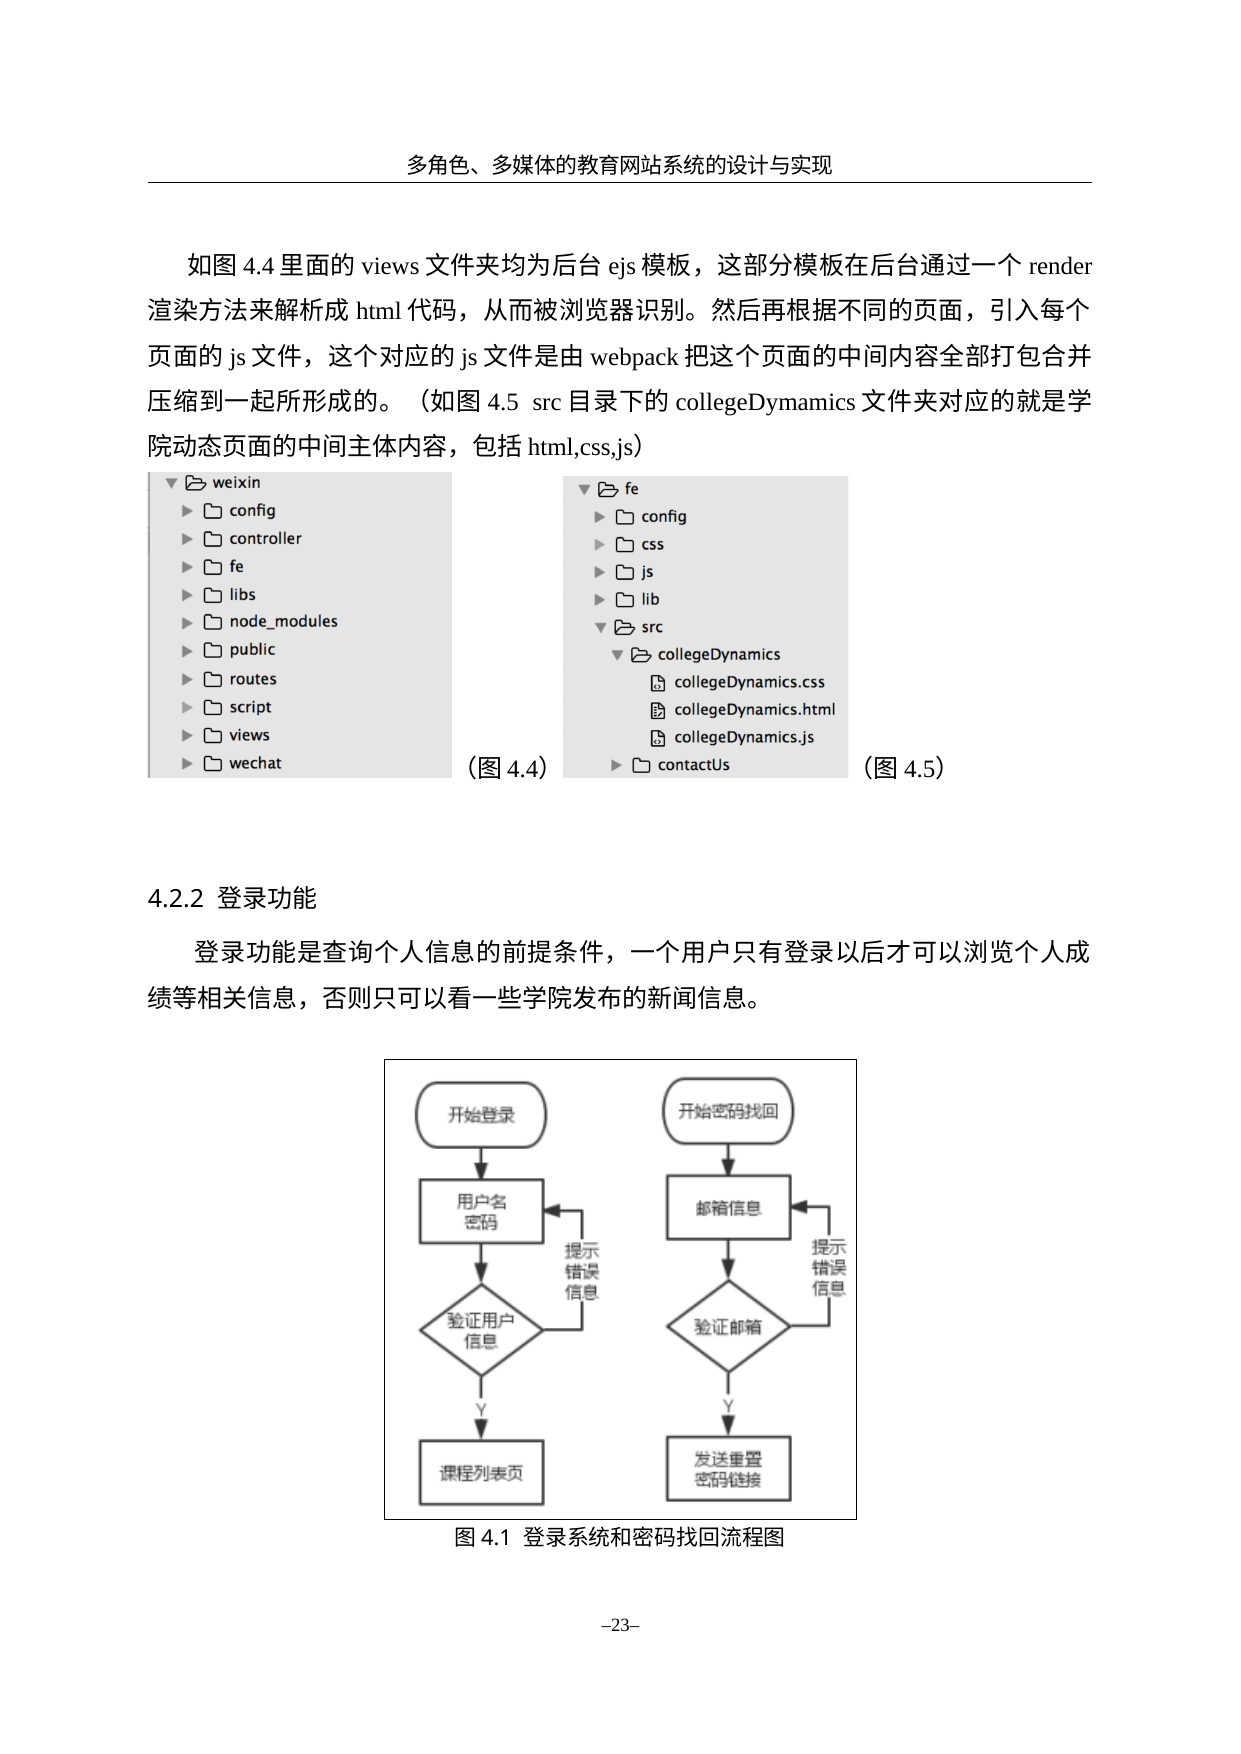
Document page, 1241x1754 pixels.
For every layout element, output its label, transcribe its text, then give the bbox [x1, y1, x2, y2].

picture [147, 472, 452, 778]
picture [385, 1060, 856, 1519]
text 登录功能是查询个人信息的前提条件，一个用户只有登录以后才可以浏览个人成绩等相关信息，否则只可以看一些学院发布的新闻信息。 [148, 933, 1092, 1014]
picture [563, 476, 849, 778]
text 如图4.4里面的views文件夹均为后台ejs模板，这部分模板在后台通过一个render渲染方法来解析成html代码，从而被浏览器识别。然后再根据不同的页面，引入每个页面的js文件，这个对应的js文件是由webpack把这个页面的中间内容全部打包合并压缩到一起所形成的。（如图4.5 src目录下的collegeDymamics文件夹对应的就是学院动态页面的中间主体内容，包括html,css,js） [148, 246, 1092, 463]
subtitle 4.2.2 登录功能 [148, 878, 1092, 914]
text 图4.1 登录系统和密码找回流程图 [148, 1520, 1092, 1551]
